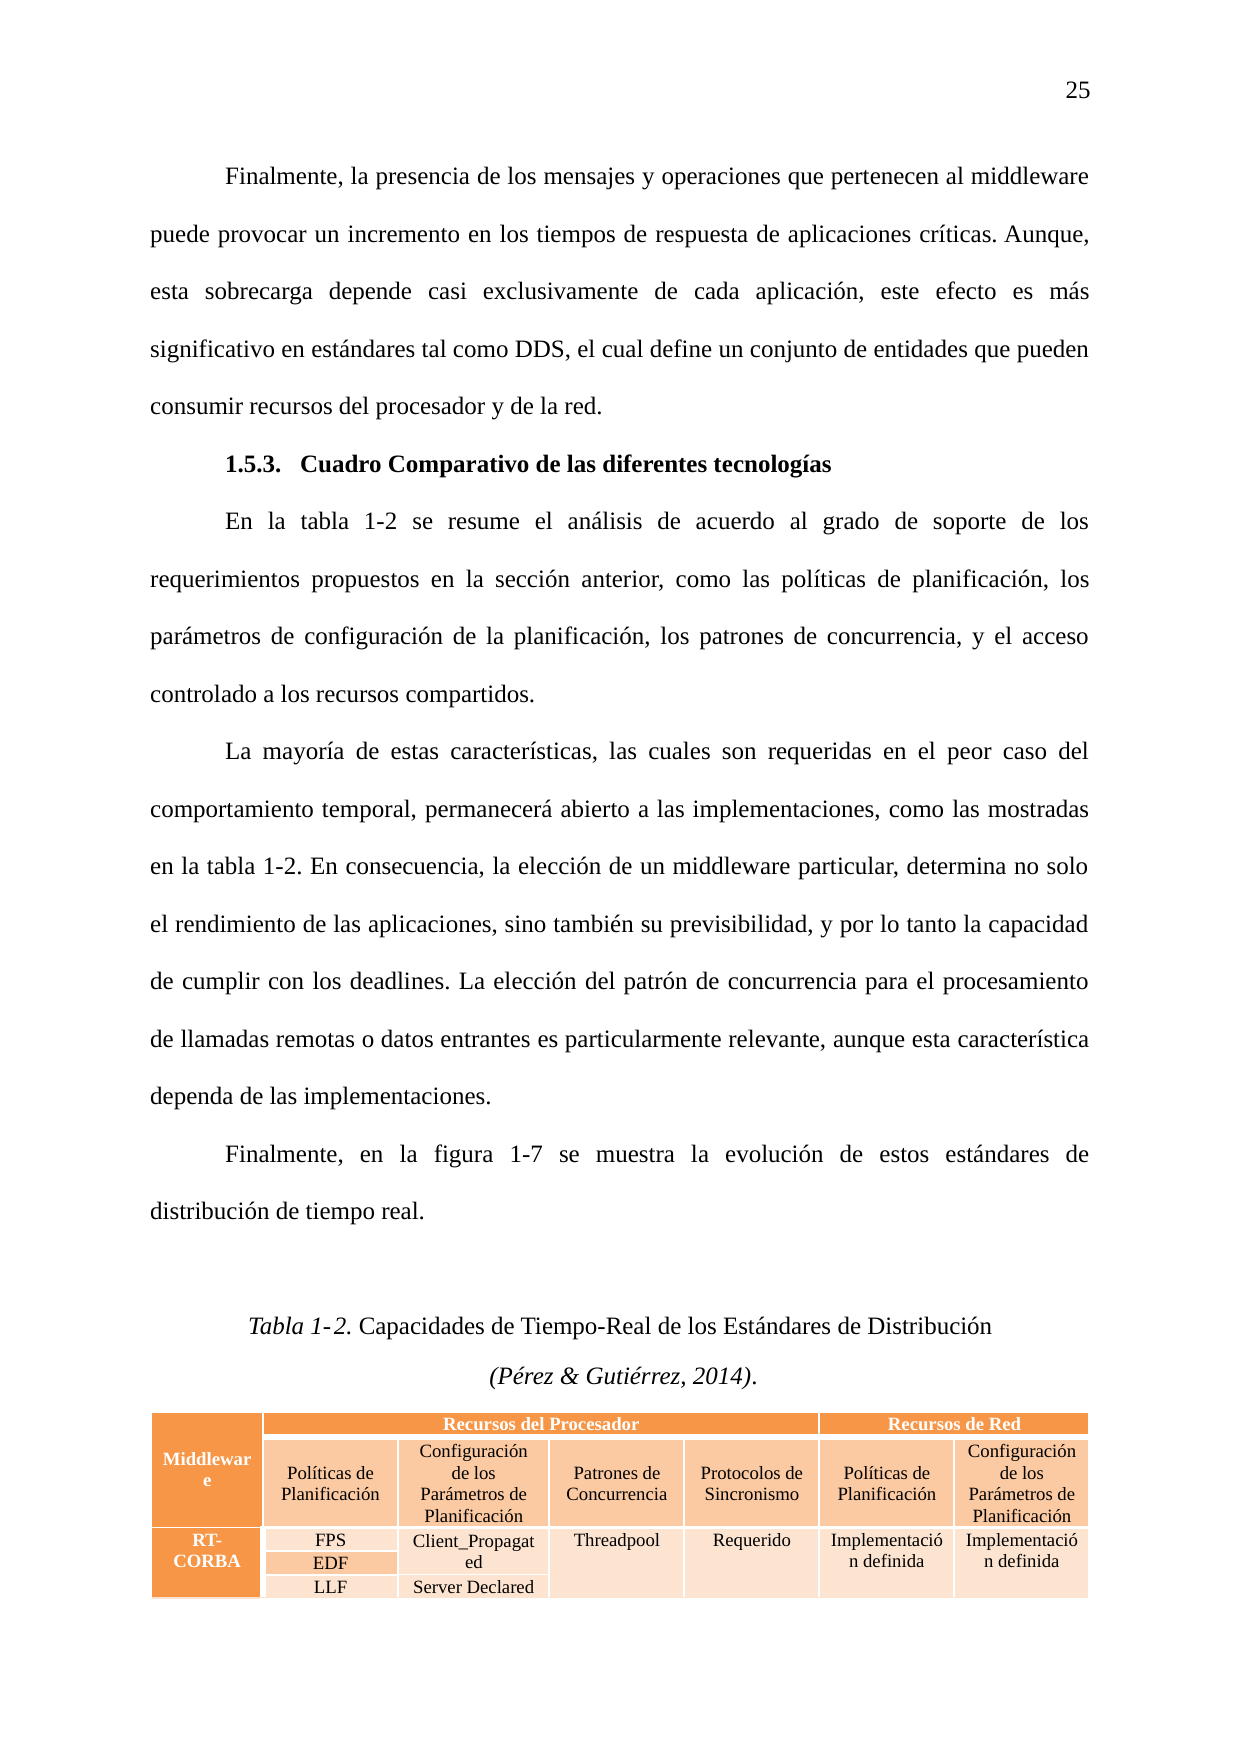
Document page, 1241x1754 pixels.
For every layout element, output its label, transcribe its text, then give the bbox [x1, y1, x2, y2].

table_cell Políticas de Planificación [264, 1440, 397, 1526]
table_cell FPS [266, 1529, 397, 1550]
table_cell Configuración de los Parámetros de Planificación [399, 1440, 548, 1526]
text Tabla 1-2. Capacidades de Tiempo-Real de los Estándares de Distribución [150, 1311, 1090, 1340]
table_cell Client_Propagated [399, 1529, 548, 1574]
text Finalmente, en la figura 1-7 se muestra la evolución de estos estándares de distribución de tiempo real. [150, 1139, 1090, 1225]
table_cell Patrones de Concurrencia [550, 1440, 683, 1526]
table_cell Requerido [685, 1529, 818, 1597]
text La mayoría de estas características, las cuales son requeridas en el peor caso del comportamiento temporal, permanecerá abierto a las implementaciones, como las mostradas en la tabla 1-2. En consecuencia, la elección de un middleware particular, determina no solo el rendimiento de las aplicaciones, sino también su previsibilidad, y por lo tanto la capacidad de cumplir con los deadlines. La elección del patrón de concurrencia para el procesamiento de llamadas remotas o datos entrantes es particularmente relevante, aunque esta característica dependa de las implementaciones. [150, 736, 1090, 1110]
subtitle Cuadro Comparativo de las diferentes tecnologías [225, 449, 1090, 477]
table_cell EDF [266, 1552, 397, 1574]
table_cell Políticas de Planificación [820, 1440, 953, 1526]
table_cell Protocolos de Sincronismo [685, 1440, 818, 1526]
table_cell Implementación definida [820, 1529, 953, 1597]
table_header Middleware [152, 1413, 262, 1526]
table_header Recursos del Procesador [264, 1413, 818, 1434]
table_cell Implementación definida [955, 1529, 1088, 1597]
table_cell Threadpool [550, 1529, 683, 1597]
table_cell RT-CORBA [152, 1528, 260, 1597]
table_header Recursos de Red [820, 1413, 1088, 1434]
table_cell Server Declared [399, 1575, 548, 1597]
table_cell LLF [266, 1576, 397, 1597]
text En la tabla 1-2 se resume el análisis de acuerdo al grado de soporte de los requerimientos propuestos en la sección anterior, como las políticas de planificación, los parámetros de configuración de la planificación, los patrones de concurrencia, y el acceso controlado a los recursos compartidos. [150, 506, 1090, 707]
text Finalmente, la presencia de los mensajes y operaciones que pertenecen al middleware puede provocar un incremento en los tiempos de respuesta de aplicaciones críticas. Aunque, esta sobrecarga depende casi exclusivamente de cada aplicación, este efecto es más significativo en estándares tal como DDS, el cual define un conjunto de entidades que pueden consumir recursos del procesador y de la red. [150, 161, 1090, 420]
text . [150, 1361, 1090, 1389]
table_cell Configuración de los Parámetros de Planificación [955, 1440, 1088, 1526]
